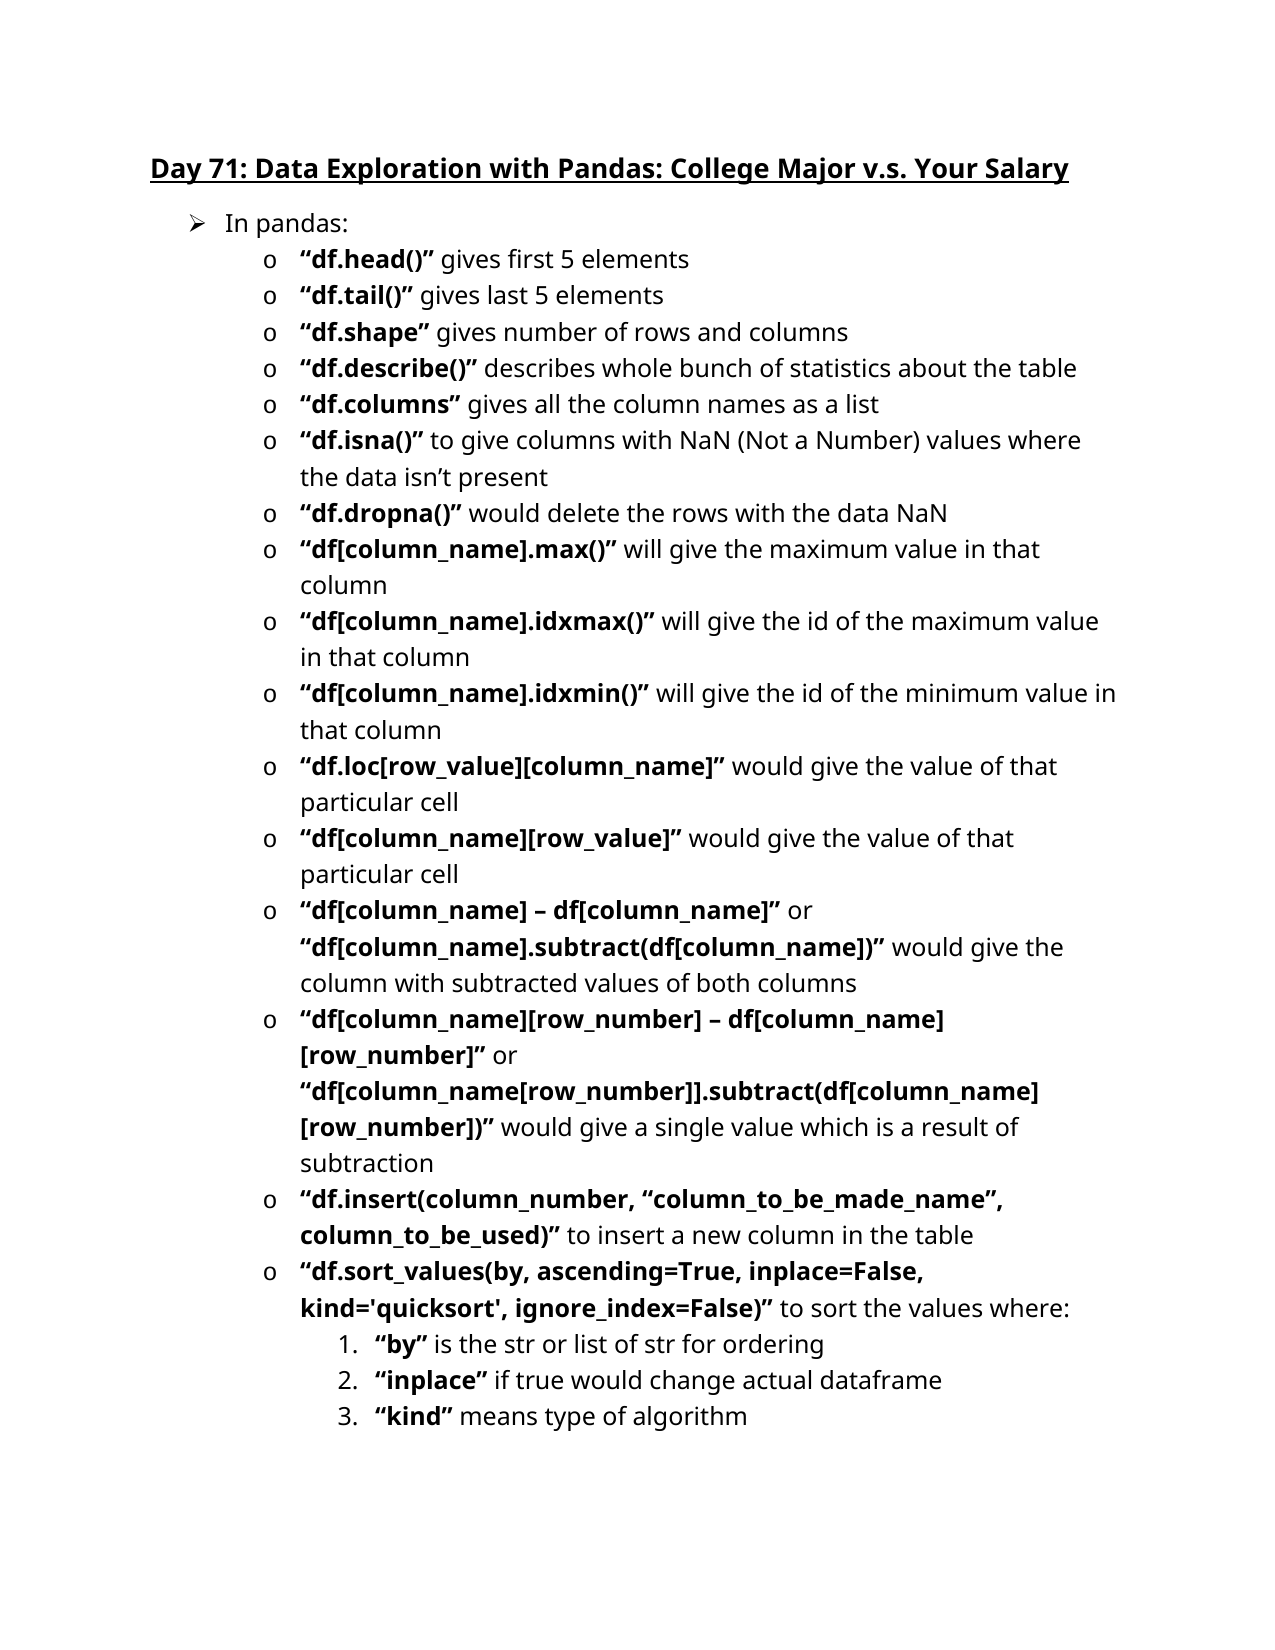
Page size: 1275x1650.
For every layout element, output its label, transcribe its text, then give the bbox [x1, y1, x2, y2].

list In pandas: [187, 206, 1125, 240]
list “by” is the str or list of str for ordering [337, 1326, 1125, 1360]
list “df.tail()” gives last 5 elements [262, 278, 1125, 312]
text Day 71: Data Exploration with Pandas: College Major v.s. Your Salary [150, 150, 1125, 187]
list “df.insert(column_number, “column_to_be_made_name”, column_to_be_used)” to insert a new column in the table [262, 1182, 1125, 1252]
list “df[column_name].idxmin()” will give the id of the minimum value in that column [262, 676, 1125, 746]
list “df[column_name].max()” will give the maximum value in that column [262, 532, 1125, 602]
list “df[column_name][row_value]” would give the value of that particular cell [262, 821, 1125, 891]
list “df.shape” gives number of rows and columns [262, 314, 1125, 348]
list “kind” means type of algorithm [337, 1398, 1125, 1432]
list “df.sort_values(by, ascending=True, inplace=False, kind='quicksort', ignore_index=False)” to sort the values where: [262, 1254, 1125, 1324]
list “df[column_name][row_number] – df[column_name] [row_number]” or “df[column_name[row_number]].subtract(df[column_name] [row_number])” would give a single value which is a result of subtraction [262, 1001, 1125, 1180]
list “df.dropna()” would delete the rows with the data NaN [262, 495, 1125, 529]
list “df.describe()” describes whole bunch of statistics about the table [262, 351, 1125, 385]
list “df.isna()” to give columns with NaN (Not a Number) values where the data isn’t present [262, 423, 1125, 493]
list “df.loc[row_value][column_name]” would give the value of that particular cell [262, 748, 1125, 819]
list “df.columns” gives all the column names as a list [262, 387, 1125, 421]
list “df[column_name] – df[column_name]” or “df[column_name].subtract(df[column_name])” would give the column with subtracted values of both columns [262, 893, 1125, 999]
list “inplace” if true would change actual dataframe [337, 1362, 1125, 1396]
list “df[column_name].idxmax()” will give the id of the maximum value in that column [262, 604, 1125, 674]
list “df.head()” gives first 5 elements [262, 242, 1125, 276]
